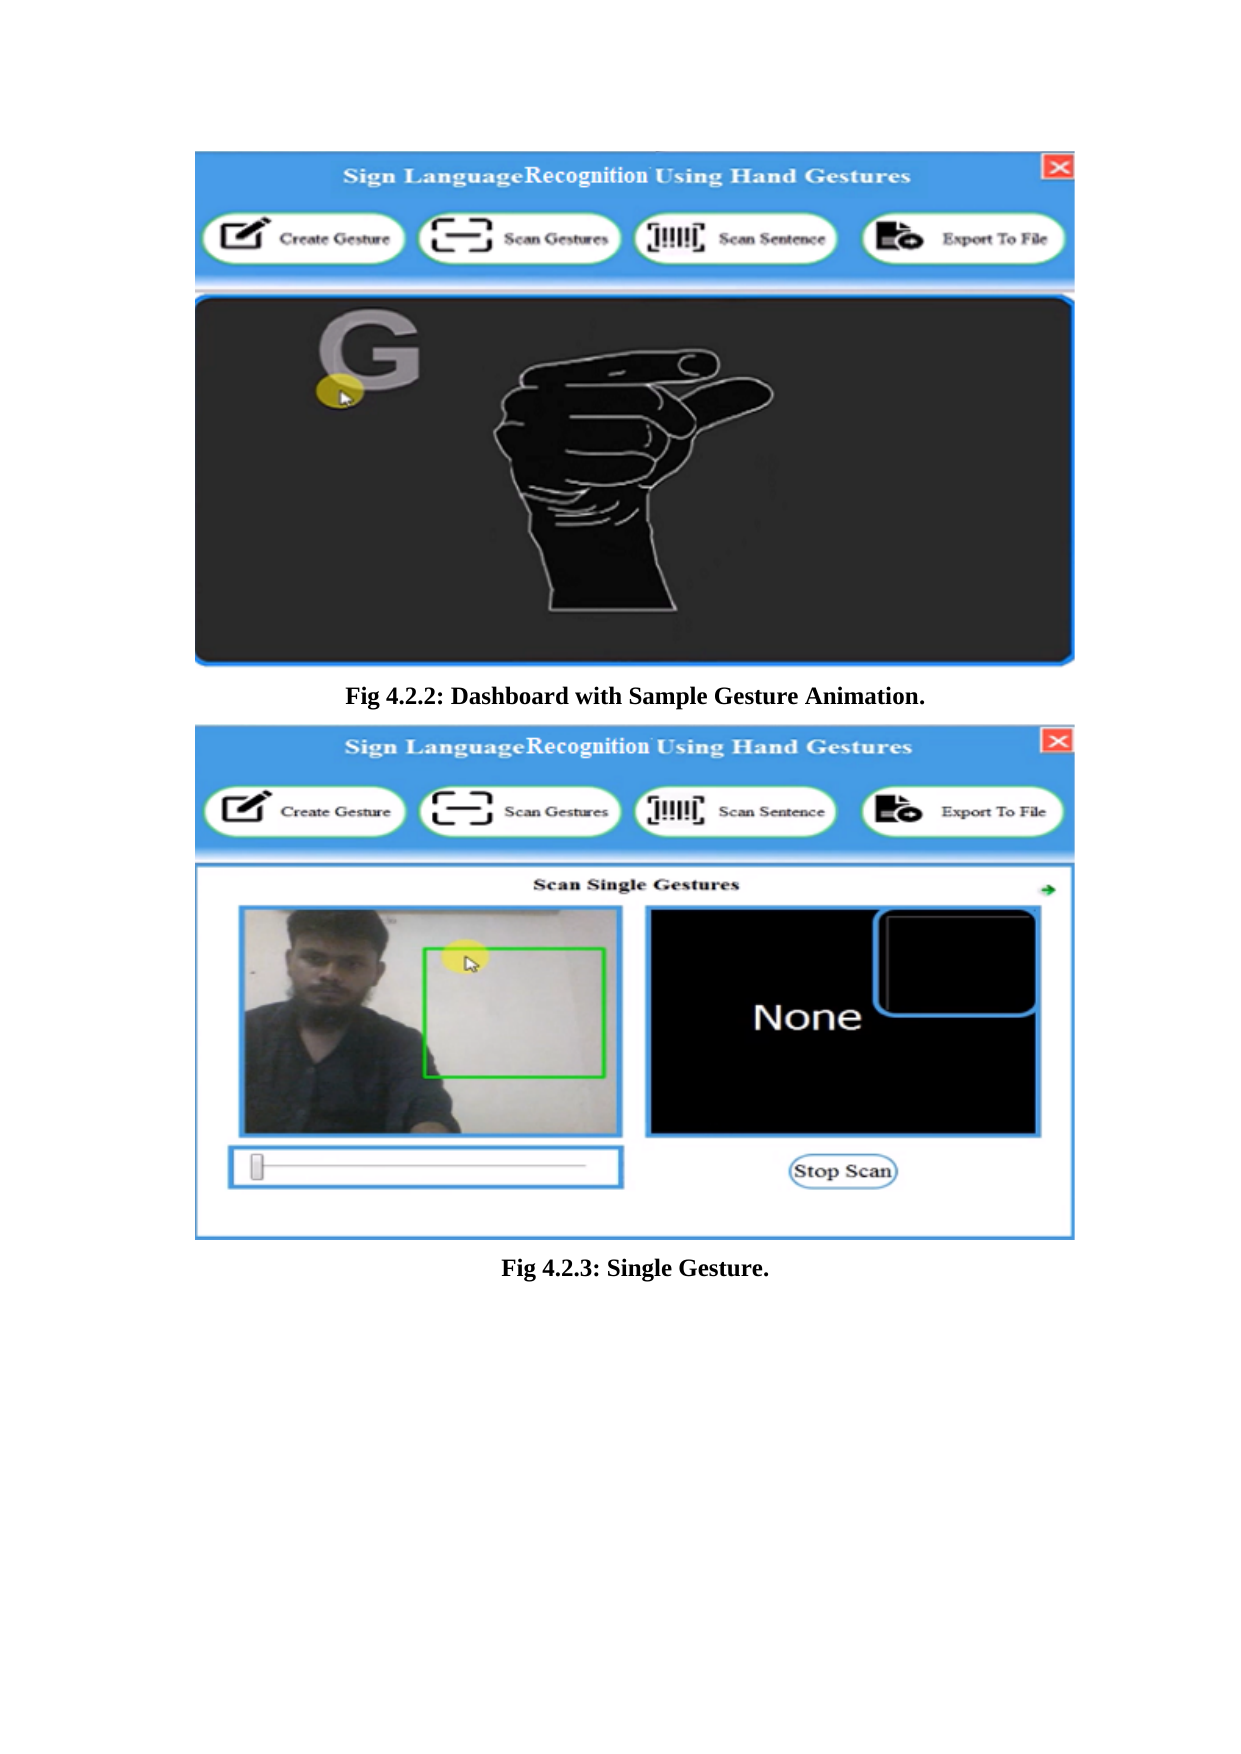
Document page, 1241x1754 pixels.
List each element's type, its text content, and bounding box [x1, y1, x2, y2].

picture [195, 724, 1075, 1240]
text Fig 4.2.3: Single Gesture. [195, 1253, 1075, 1282]
text Fig 4.2.2: Dashboard with Sample Gesture Animation. [195, 681, 1075, 710]
picture [195, 151, 1075, 669]
